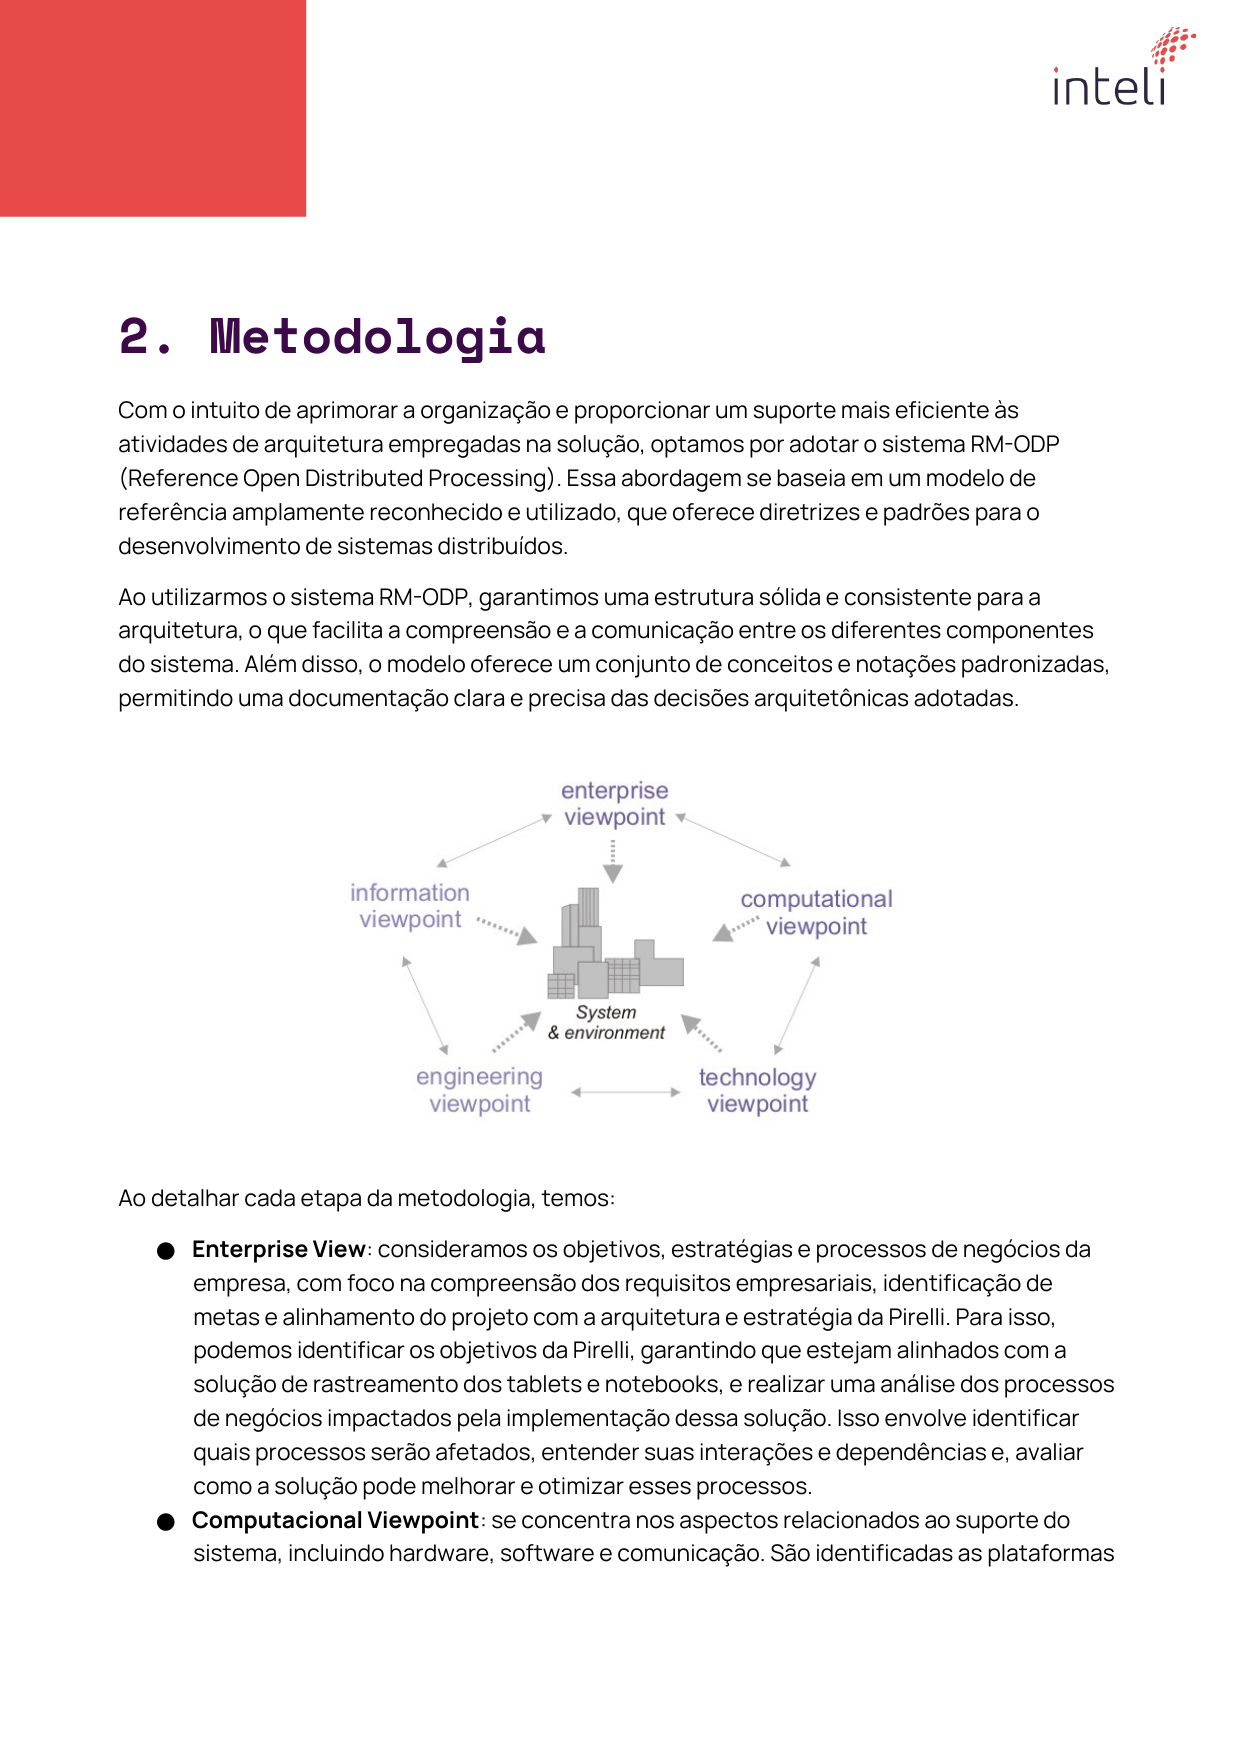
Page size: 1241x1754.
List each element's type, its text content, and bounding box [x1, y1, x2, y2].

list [156, 1503, 1122, 1569]
text Ao detalhar cada etapa da metodologia, temos: [118, 1182, 1122, 1213]
list Enterprise View: consideramos os objetivos, estratégias e processos de negócios da empresa, com foco na compreensão dos requisitos empresariais, identificação de metas e alinhamento do projeto com a arquitetura e estratégia da Pirelli. Para isso, podemos identificar os objetivos da Pirelli, garantindo que estejam alinhados com a solução de rastreamento dos tablets e notebooks, e realizar uma análise dos processos de negócios impactados pela implementação dessa solução. Isso envolve identificar quais processos serão afetados, entender suas interações e dependências e, avaliar como a solução pode melhorar e otimizar esses processos. [156, 1233, 1122, 1501]
picture [1054, 27, 1197, 105]
picture [332, 765, 909, 1130]
picture [0, 0, 307, 217]
text Com o intuito de aprimorar a organização e proporcionar um suporte mais eficiente às atividades de arquitetura empregadas na solução, optamos por adotar o sistema RM-ODP (Reference Open Distributed Processing). Essa abordagem se baseia em um modelo de referência amplamente reconhecido e utilizado, que oferece diretrizes e padrões para o desenvolvimento de sistemas distribuídos. [118, 394, 1122, 561]
text 2. Metodologia [118, 174, 1122, 372]
text Ao utilizarmos o sistema RM-ODP, garantimos uma estrutura sólida e consistente para a arquitetura, o que facilita a compreensão e a comunicação entre os diferentes componentes do sistema. Além disso, o modelo oferece um conjunto de conceitos e notações padronizadas, permitindo uma documentação clara e precisa das decisões arquitetônicas adotadas. [118, 580, 1122, 713]
